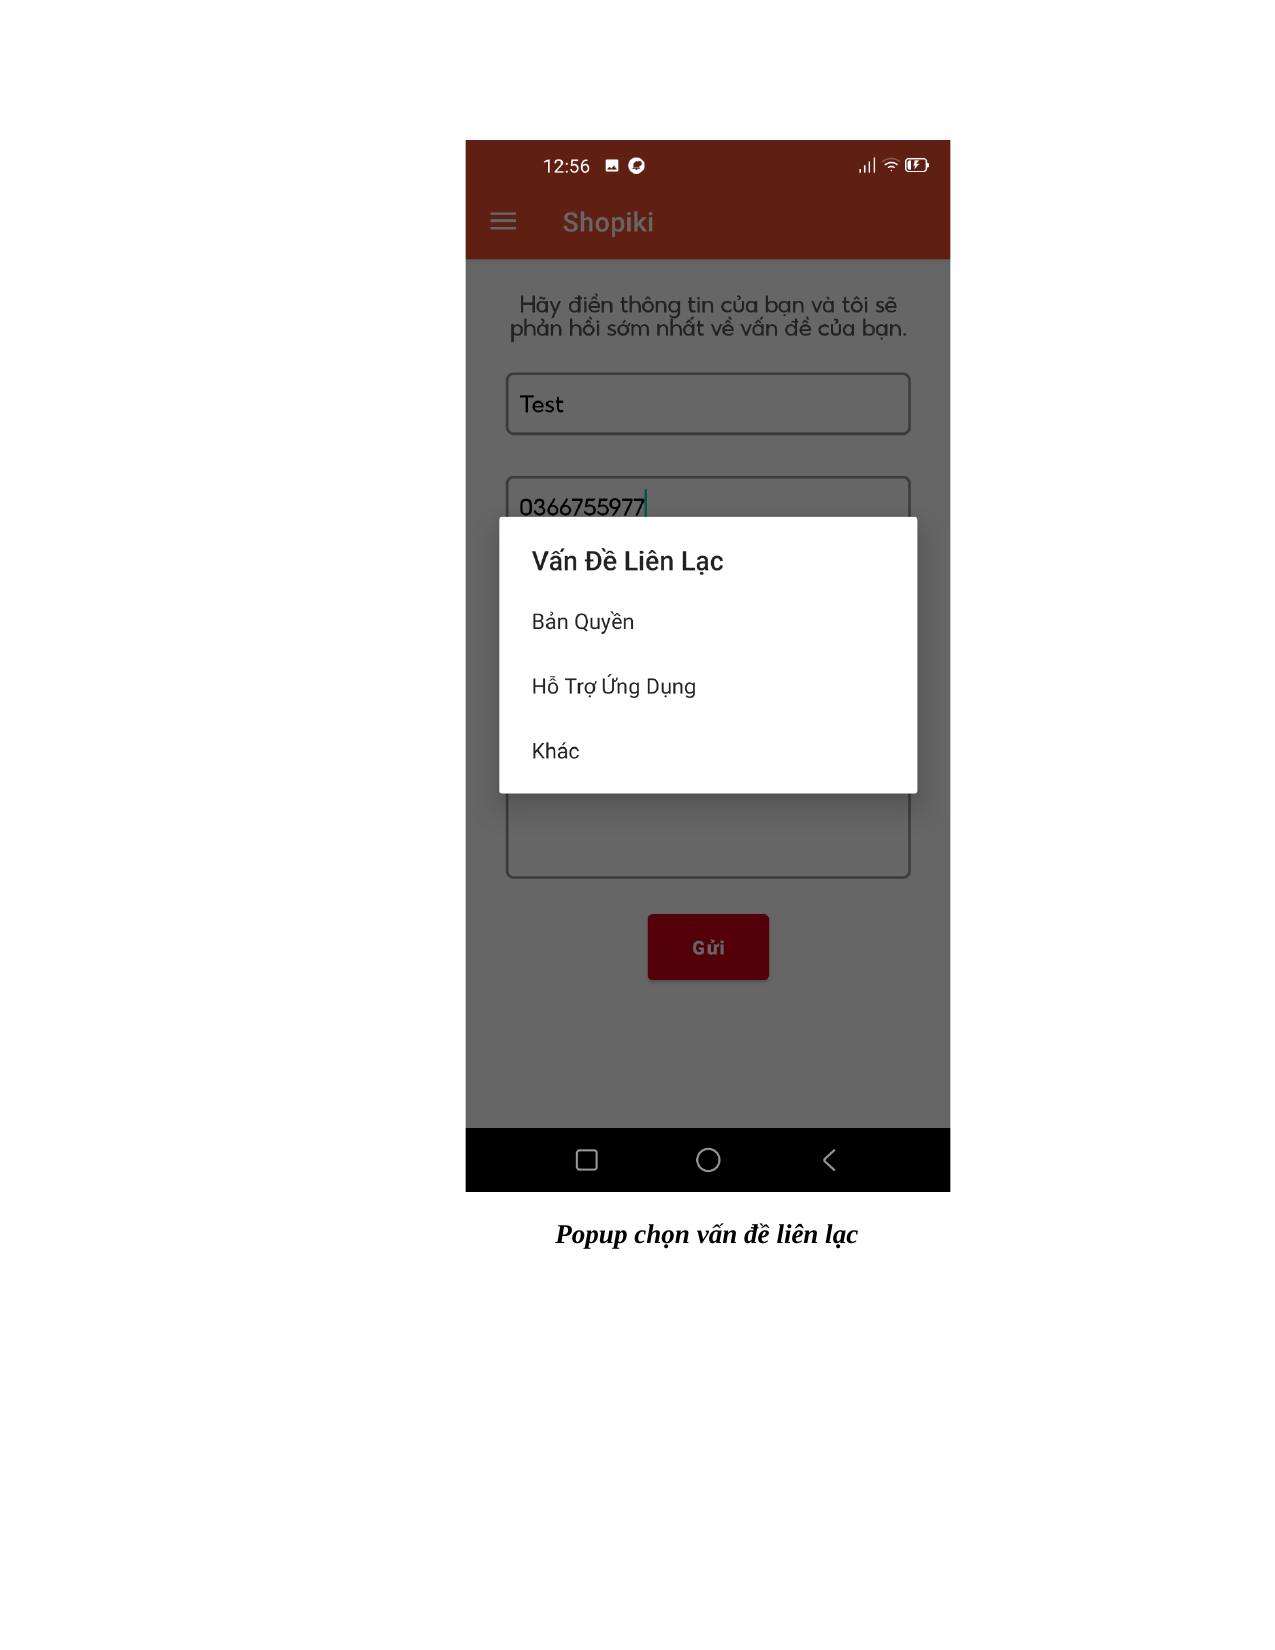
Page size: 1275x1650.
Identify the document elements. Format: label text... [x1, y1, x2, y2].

list Popup chọn vấn đề liên lạc [291, 1219, 1125, 1250]
picture [465, 140, 951, 1192]
